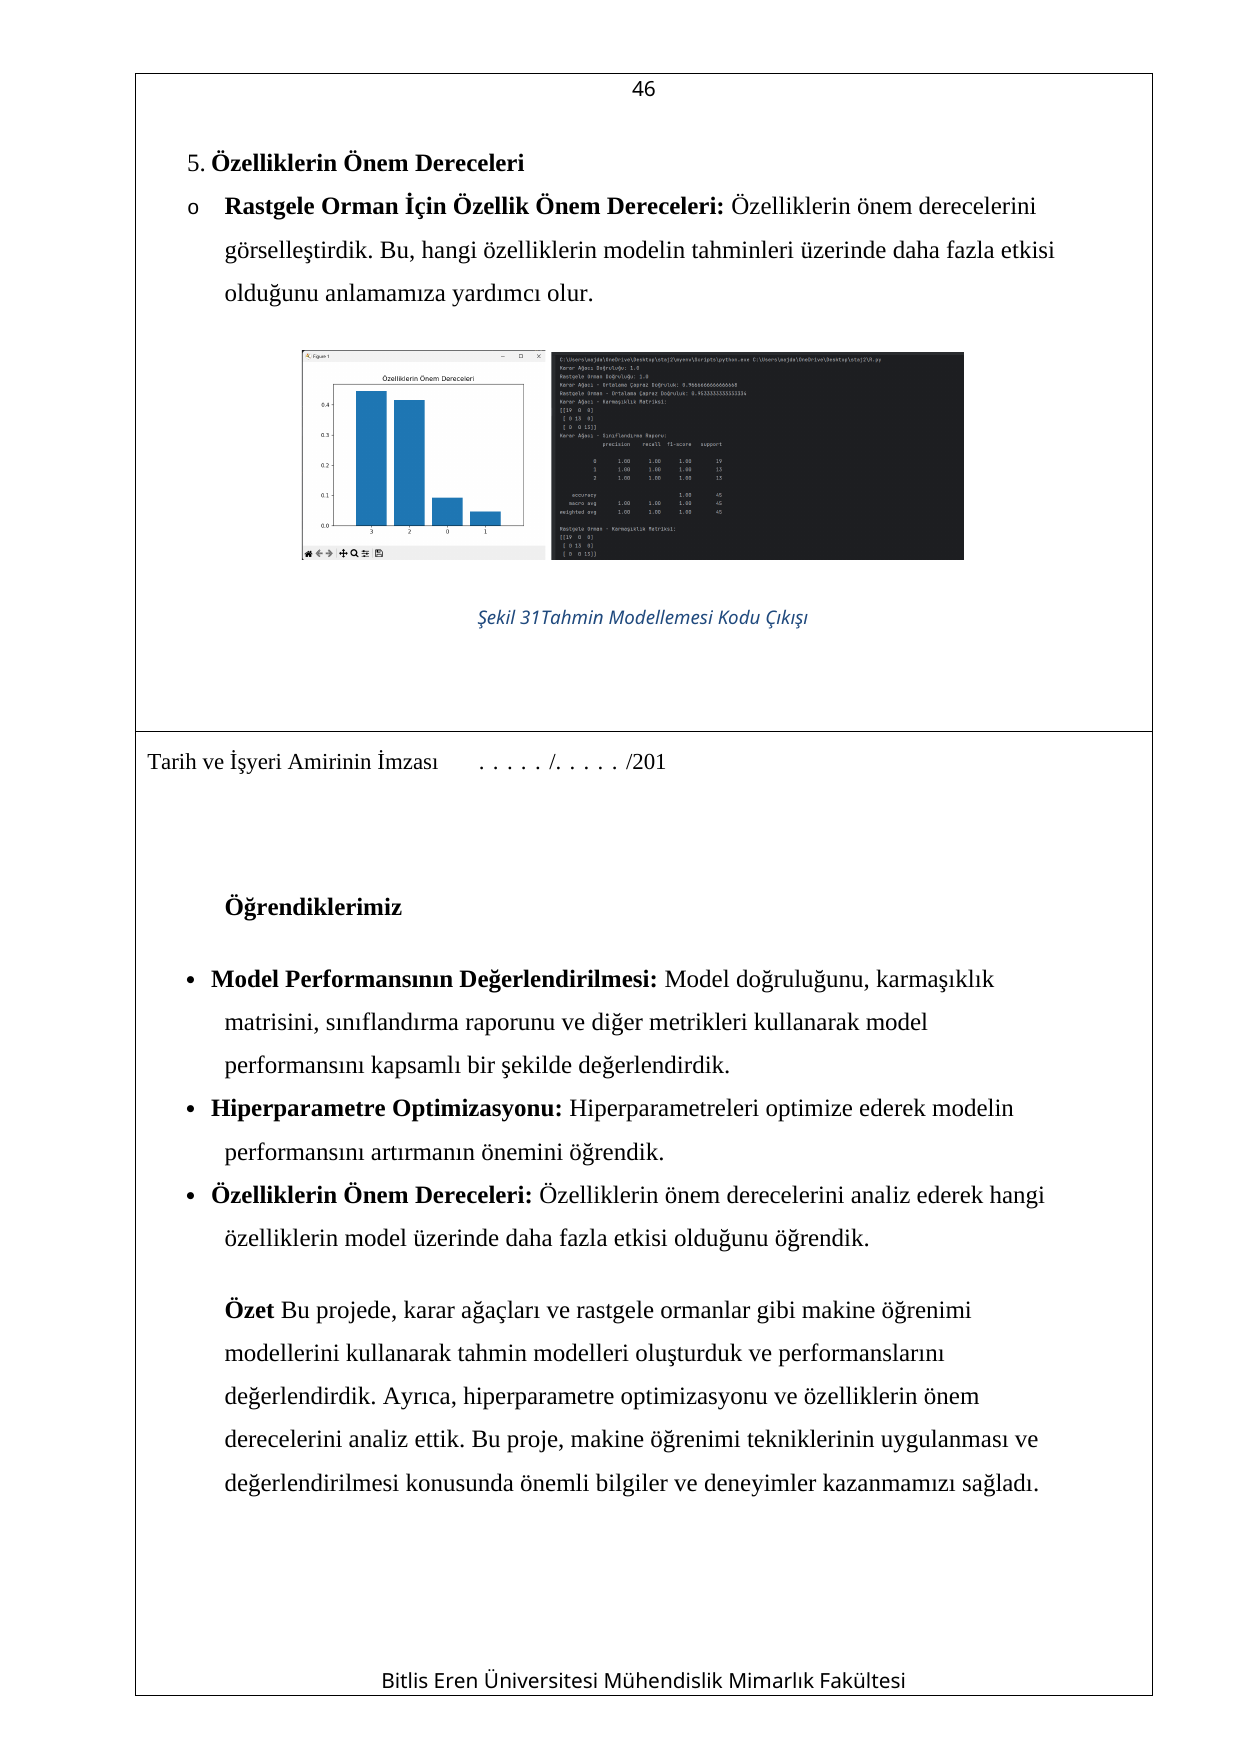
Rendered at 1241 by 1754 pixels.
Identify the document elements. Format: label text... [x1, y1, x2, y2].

picture [551, 352, 964, 560]
table_header Tarih ve İşyeri Amirinin İmzası ...../...../201 [136, 732, 1152, 790]
list Özelliklerin Önem Dereceleri [187, 148, 1063, 176]
text Şekil 31Tahmin Modellemesi Kodu Çıkışı [136, 604, 1152, 630]
text Özet Bu projede, karar ağaçları ve rastgele ormanlar gibi makine öğrenimi modellerini kullanarak tahmin modelleri oluşturduk ve performanslarını değerlendirdik. Ayrıca, hiperparametre optimizasyonu ve özelliklerin önem derecelerini analiz ettik. Bu proje, makine öğrenimi tekniklerinin uygulanması ve değerlendirilmesi konusunda önemli bilgiler ve deneyimler kazanmamızı sağladı. [224, 1295, 1063, 1496]
list Model Performansının Değerlendirilmesi: Model doğruluğunu, karmaşıklık matrisini, sınıflandırma raporunu ve diğer metrikleri kullanarak model performansını kapsamlı bir şekilde değerlendirdik. [187, 964, 1063, 1079]
list Rastgele Orman İçin Özellik Önem Dereceleri: Özelliklerin önem derecelerini görselleştirdik. Bu, hangi özelliklerin modelin tahminleri üzerinde daha fazla etkisi olduğunu anlamamıza yardımcı olur. [187, 191, 1063, 307]
list Hiperparametre Optimizasyonu: Hiperparametreleri optimize ederek modelin performansını artırmanın önemini öğrendik. [187, 1093, 1063, 1165]
picture [301, 350, 546, 560]
list Özelliklerin Önem Dereceleri: Özelliklerin önem derecelerini analiz ederek hangi özelliklerin model üzerinde daha fazla etkisi olduğunu öğrendik. [187, 1180, 1063, 1252]
text Öğrendiklerimiz [224, 892, 1063, 921]
